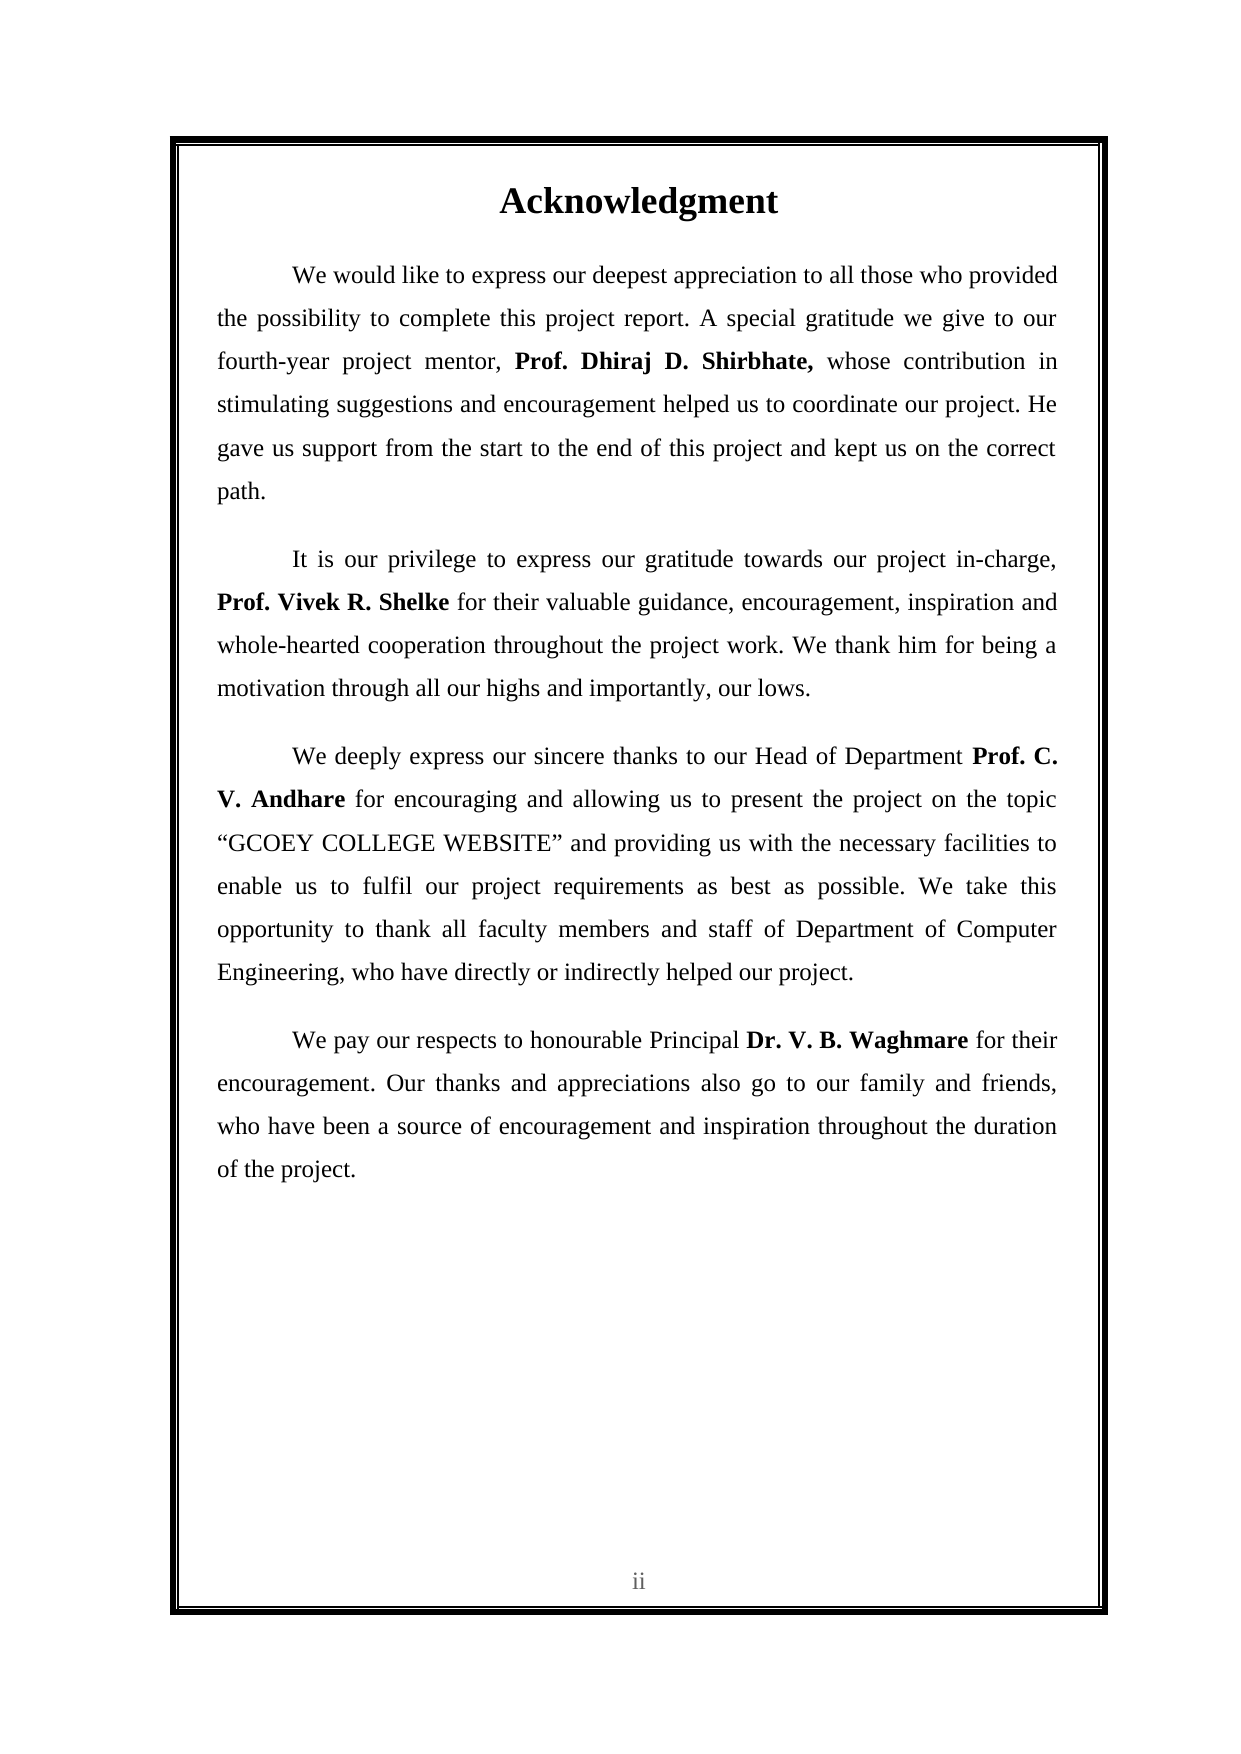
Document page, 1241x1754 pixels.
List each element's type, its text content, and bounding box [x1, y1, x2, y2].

subtitle Acknowledgment [187, 179, 1090, 222]
text We would like to express our deepest appreciation to all those who provided the possibility to complete this project report. A special gratitude we give to our fourth-year project mentor, Prof. Dhiraj D. Shirbhate, whose contribution in stimulating suggestions and encouragement helped us to coordinate our project. He gave us support from the start to the end of this project and kept us on the correct path. [217, 260, 1058, 504]
text We deeply express our sincere thanks to our Head of Department Prof. C. V. Andhare for encouraging and allowing us to present the project on the topic “GCOEY COLLEGE WEBSITE” and providing us with the necessary facilities to enable us to fulfil our project requirements as best as possible. We take this opportunity to thank all faculty members and staff of Department of Computer Engineering, who have directly or indirectly helped our project. [217, 741, 1058, 986]
text We pay our respects to honourable Principal Dr. V. B. Waghmare for their encouragement. Our thanks and appreciations also go to our family and friends, who have been a source of encouragement and inspiration throughout the duration of the project. [217, 1025, 1058, 1183]
text It is our privilege to express our gratitude towards our project in-charge, Prof. Vivek R. Shelke for their valuable guidance, encouragement, inspiration and whole-hearted cooperation throughout the project work. We thank him for being a motivation through all our highs and importantly, our lows. [217, 544, 1058, 702]
